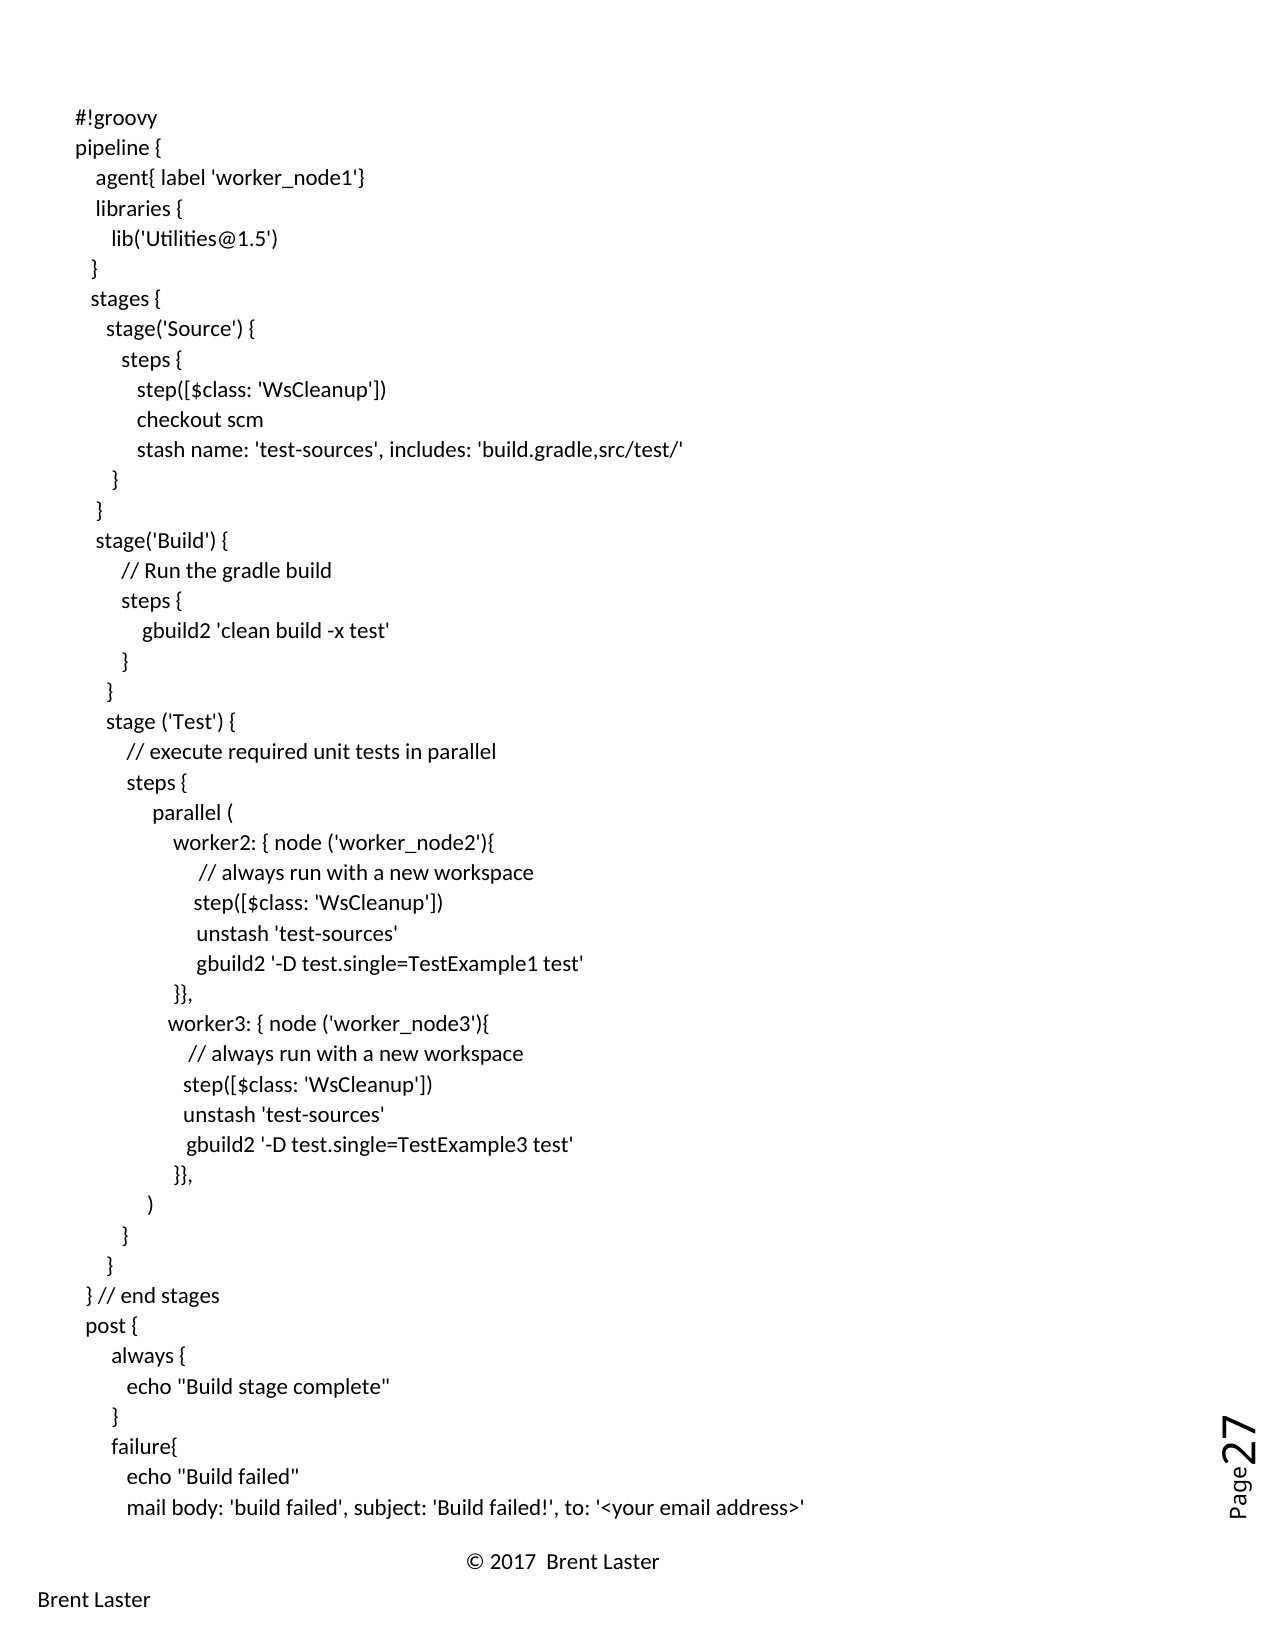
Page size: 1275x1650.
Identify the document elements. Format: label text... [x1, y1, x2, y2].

text // execute required unit tests in parallel [75, 737, 1200, 765]
text step([$class: 'WsCleanup']) [75, 375, 1200, 403]
text agent{ label 'worker_node1'} [75, 163, 1200, 191]
text gbuild2 'clean build -x test' [75, 617, 1200, 644]
text steps { [75, 586, 1200, 614]
text } [75, 1402, 1200, 1430]
text unstash 'test-sources' [75, 919, 1200, 947]
text stage('Build') { [75, 526, 1200, 554]
text ) [75, 1191, 1200, 1218]
text } [75, 496, 1200, 524]
text // always run with a new workspace [75, 1039, 1200, 1067]
text post { [75, 1311, 1200, 1339]
text } [75, 466, 1200, 493]
text steps { [75, 768, 1200, 796]
text } // end stages [75, 1281, 1200, 1309]
text }}, [75, 1160, 1200, 1188]
text unstash 'test-sources' [75, 1100, 1200, 1128]
text mail body: 'build failed', subject: 'Build failed!', to: '<your email address>' [75, 1493, 1200, 1521]
text worker2: { node ('worker_node2'){ [75, 828, 1200, 856]
text } [75, 1251, 1200, 1279]
text } [75, 677, 1200, 705]
text #!groovy [75, 103, 1200, 131]
text // always run with a new workspace [75, 858, 1200, 886]
text // Run the gradle build [75, 556, 1200, 584]
text echo "Build stage complete" [75, 1372, 1200, 1400]
text pipeline { [75, 133, 1200, 161]
text stage('Source') { [75, 314, 1200, 342]
text step([$class: 'WsCleanup']) [75, 1070, 1200, 1098]
text }}, [75, 979, 1200, 1007]
text parallel ( [75, 798, 1200, 826]
text checkout scm [75, 405, 1200, 433]
text echo "Build failed" [75, 1462, 1200, 1490]
text } [75, 1221, 1200, 1249]
text libraries { [75, 194, 1200, 222]
text failure{ [75, 1432, 1200, 1460]
text gbuild2 '-D test.single=TestExample3 test' [75, 1130, 1200, 1158]
text step([$class: 'WsCleanup']) [75, 888, 1200, 916]
text stages { [75, 284, 1200, 312]
text always { [75, 1342, 1200, 1369]
text gbuild2 '-D test.single=TestExample1 test' [75, 949, 1200, 977]
text stage ('Test') { [75, 707, 1200, 735]
text steps { [75, 345, 1200, 373]
text } [75, 254, 1200, 282]
text lib('Utilities@1.5') [75, 224, 1200, 252]
text } [75, 647, 1200, 675]
text stash name: 'test-sources', includes: 'build.gradle,src/test/' [75, 435, 1200, 463]
text worker3: { node ('worker_node3'){ [75, 1009, 1200, 1037]
